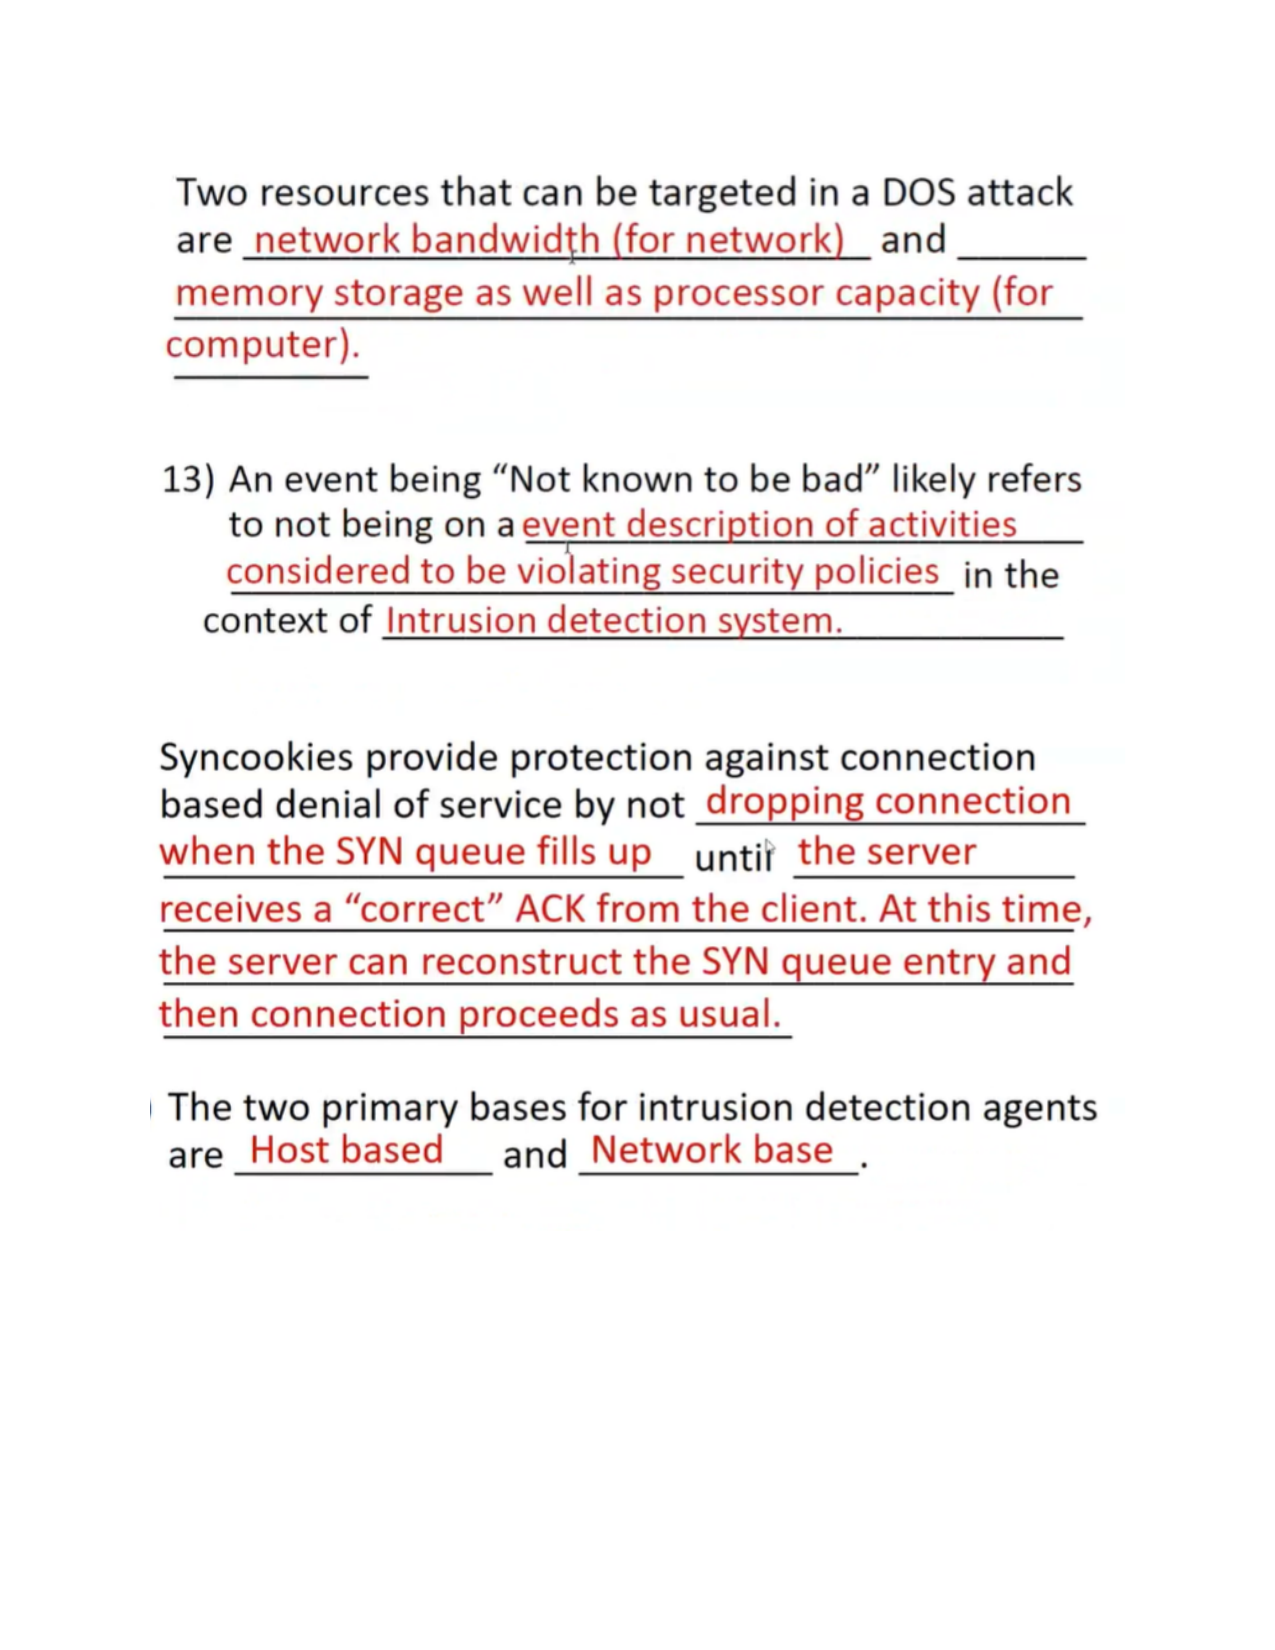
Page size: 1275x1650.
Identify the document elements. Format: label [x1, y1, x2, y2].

picture [150, 718, 1125, 1065]
picture [150, 150, 1125, 437]
picture [150, 438, 1125, 716]
picture [150, 1067, 1125, 1231]
